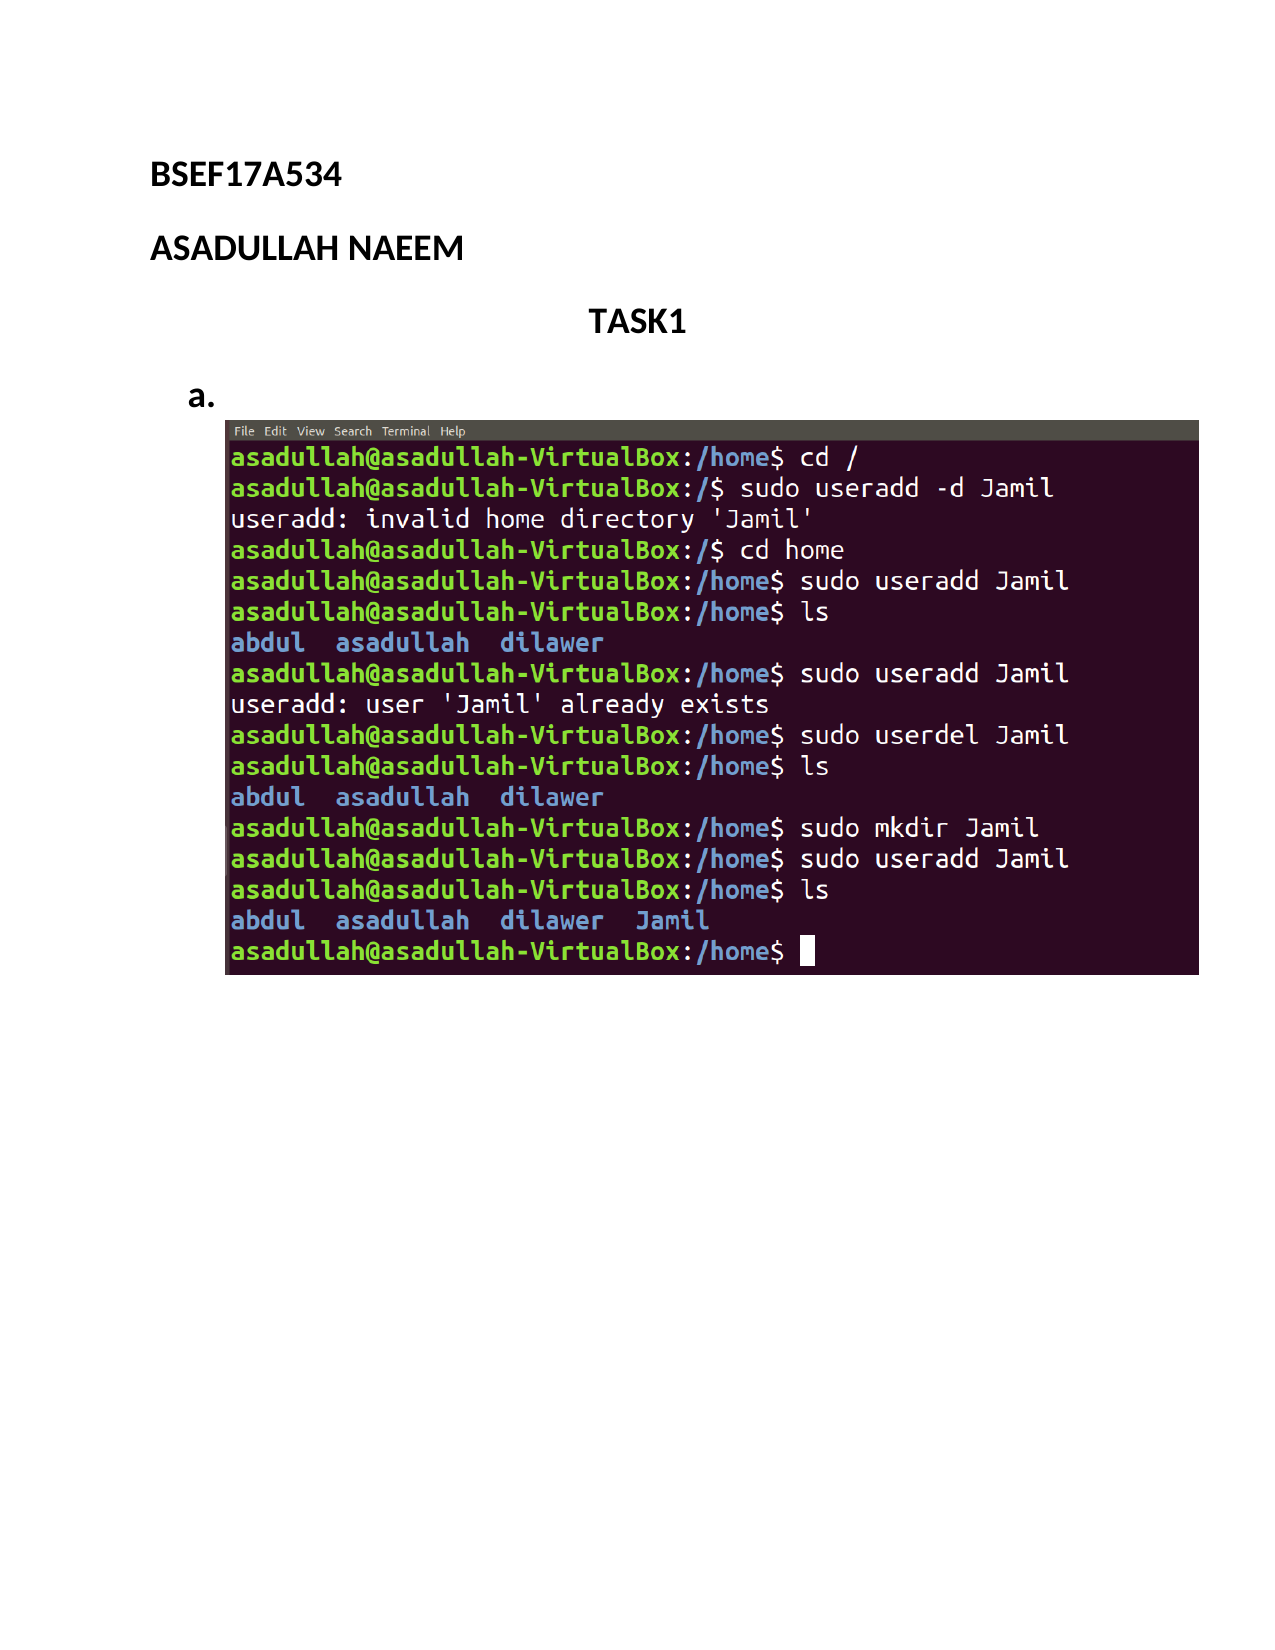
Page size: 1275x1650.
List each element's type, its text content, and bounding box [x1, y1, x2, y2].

text BSEF17A534 [150, 150, 1125, 196]
text ASADULLAH NAEEM [150, 223, 1125, 269]
text TASK1 [150, 297, 1125, 343]
picture [225, 420, 1199, 975]
